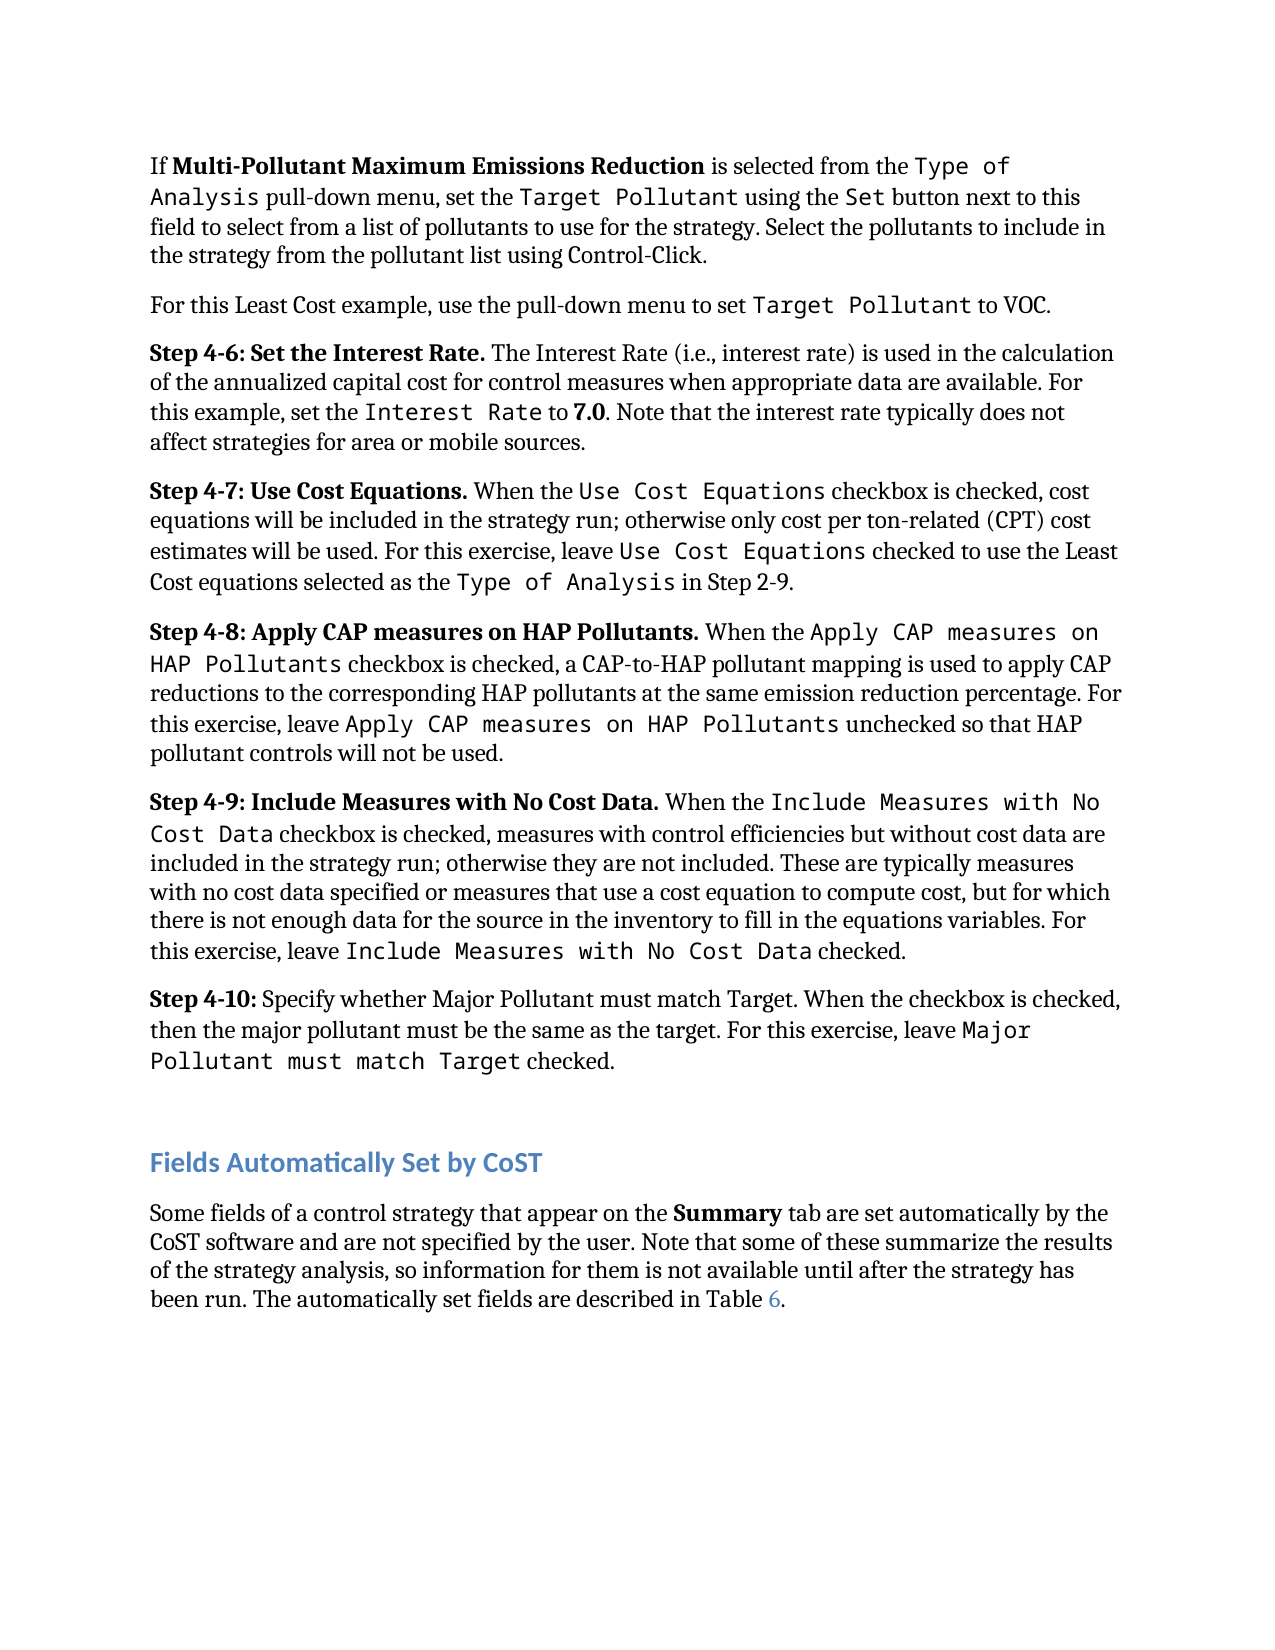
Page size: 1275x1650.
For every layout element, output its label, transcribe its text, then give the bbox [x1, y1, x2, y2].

text Some fields of a control strategy that appear on the Summary tab are set automatically by the CoST software and are not specified by the user. Note that some of these summarize the results of the strategy analysis, so information for them is not available until after the strategy has been run. The automatically set fields are described in Table 6. [150, 1199, 1125, 1314]
text If Multi-Pollutant Maximum Emissions Reduction is selected from the Type of Analysis pull-down menu, set the Target Pollutant using the Set button next to this field to select from a list of pollutants to use for the strategy. Select the pollutants to include in the strategy from the pollutant list using Control-Click. [150, 150, 1125, 270]
text Step 4-6: Set the Interest Rate. The Interest Rate (i.e., interest rate) is used in the calculation of the annualized capital cost for control measures when appropriate data are available. For this example, set the Interest Rate to 7.0. Note that the interest rate typically does not affect strategies for area or mobile sources. [150, 339, 1125, 456]
text Step 4-7: Use Cost Equations. When the Use Cost Equations checkbox is checked, cost equations will be included in the strategy run; otherwise only cost per ton-related (CPT) cost estimates will be used. For this exercise, leave Use Cost Equations checked to use the Least Cost equations selected as the Type of Analysis in Step 2-9. [150, 475, 1125, 597]
text Step 4-9: Include Measures with No Cost Data. When the Include Measures with No Cost Data checkbox is checked, measures with control efficiencies but without cost data are included in the strategy run; otherwise they are not included. These are typically measures with no cost data specified or measures that use a cost equation to compute cost, but for which there is not enough data for the source in the inventory to fill in the equations variables. For this exercise, leave Include Measures with No Cost Data checked. [150, 786, 1125, 966]
text Step 4-8: Apply CAP measures on HAP Pollutants. When the Apply CAP measures on HAP Pollutants checkbox is checked, a CAP-to-HAP pollutant mapping is used to apply CAP reductions to the corresponding HAP pollutants at the same emission reduction percentage. For this exercise, leave Apply CAP measures on HAP Pollutants unchecked so that HAP pollutant controls will not be used. [150, 616, 1125, 767]
text Step 4-10: Specify whether Major Pollutant must match Target. When the checkbox is checked, then the major pollutant must be the same as the target. For this exercise, leave Major Pollutant must match Target checked. [150, 985, 1125, 1076]
text For this Least Cost example, use the pull-down menu to set Target Pollutant to VOC. [150, 289, 1125, 320]
subtitle Fields Automatically Set by CoST [150, 1144, 1125, 1180]
